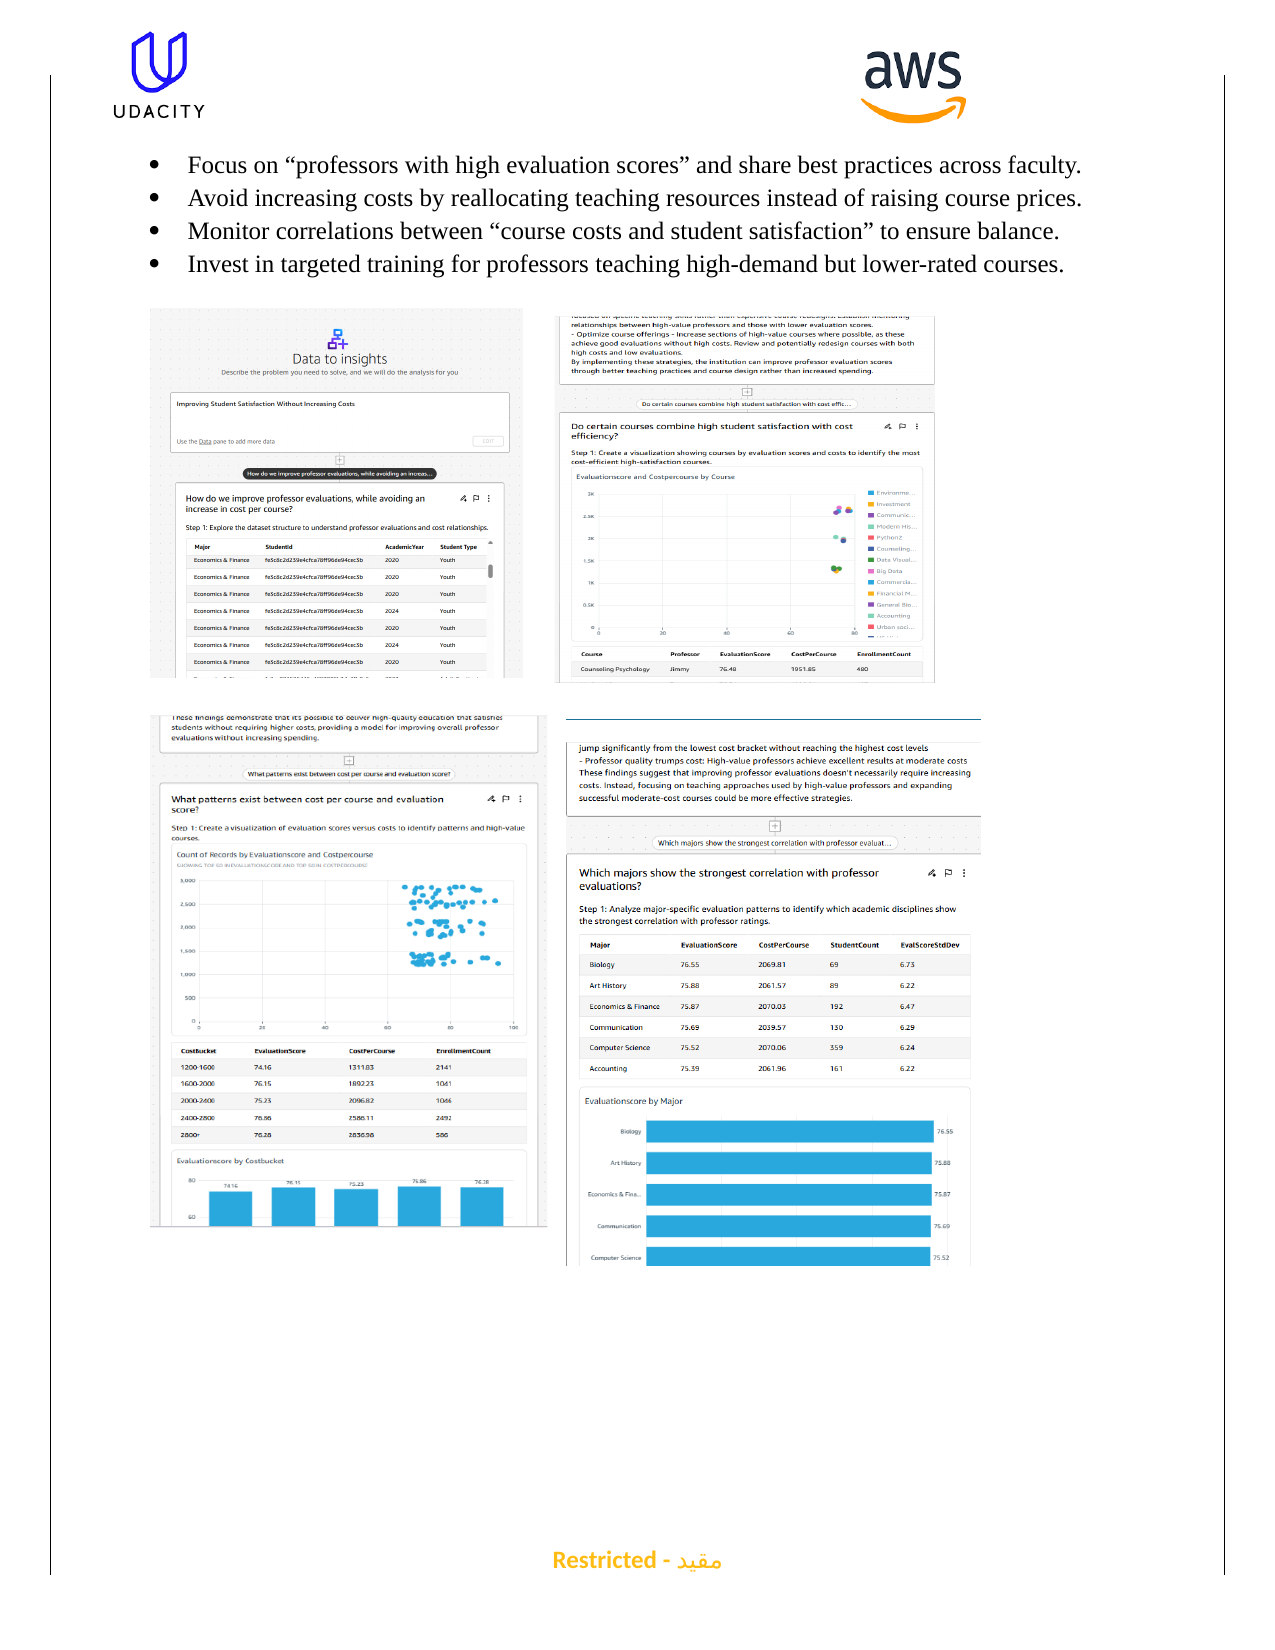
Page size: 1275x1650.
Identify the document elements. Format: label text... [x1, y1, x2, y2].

picture [150, 308, 524, 678]
list Focus on “professors with high evaluation scores” and share best practices across faculty. [150, 150, 1125, 179]
picture [150, 698, 548, 1228]
list Invest in targeted training for professors teaching high-demand but lower-rated courses. [150, 249, 1125, 278]
picture [809, 24, 1017, 131]
picture [59, 16, 258, 133]
picture [566, 719, 981, 1266]
picture [554, 301, 935, 683]
list Monitor correlations between “course costs and student satisfaction” to ensure balance. [150, 216, 1125, 245]
list Avoid increasing costs by reallocating teaching resources instead of raising course prices. [150, 183, 1125, 212]
